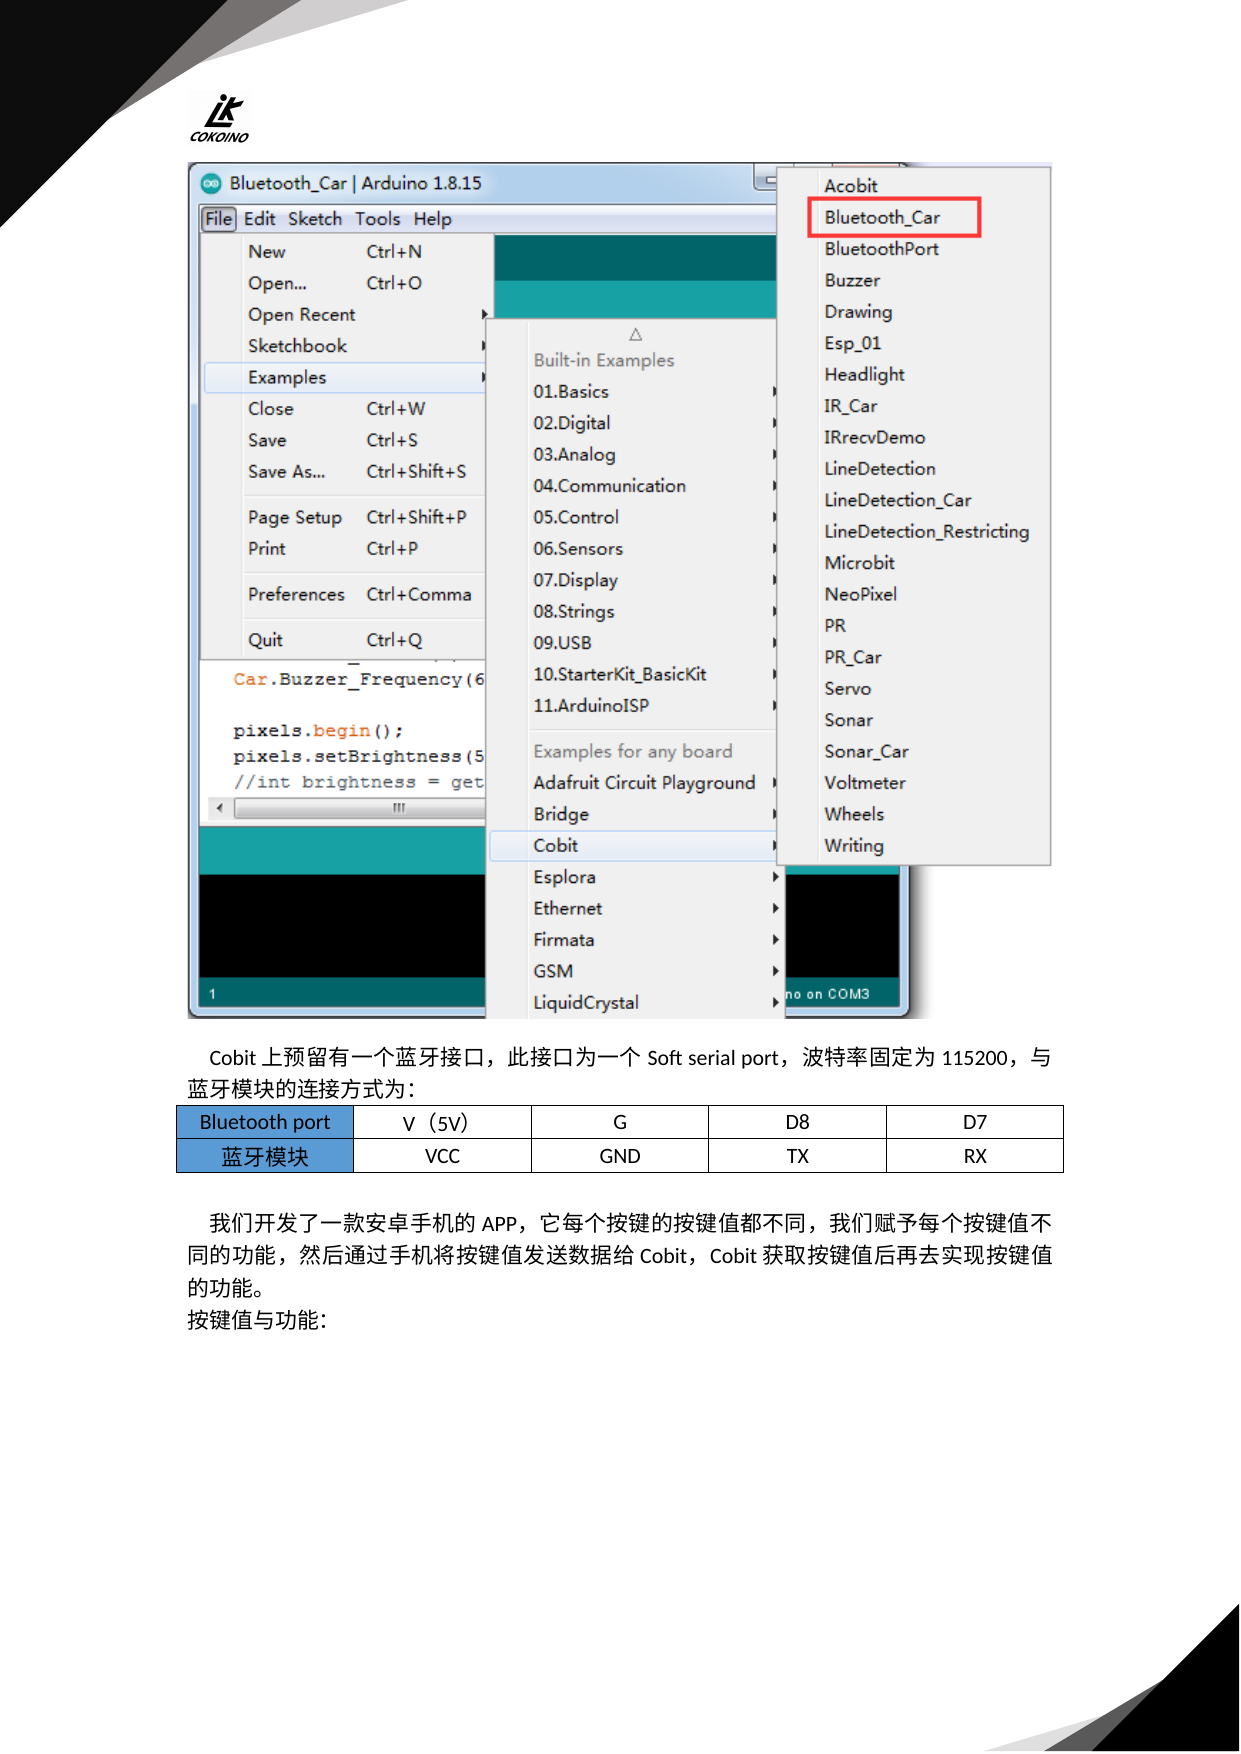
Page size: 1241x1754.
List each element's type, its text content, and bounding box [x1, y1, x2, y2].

table_header D7 [887, 1106, 1063, 1138]
table_header D8 [709, 1106, 886, 1138]
table_cell GND [532, 1139, 708, 1172]
text Cobit上预留有一个蓝牙接口，此接口为一个Soft serial port，波特率固定为115200，与蓝牙模块的连接方式为： [187, 1039, 1053, 1104]
table_header G [532, 1106, 708, 1138]
table_header Bluetooth port [177, 1106, 353, 1138]
text 我们开发了一款安卓手机的APP，它每个按键的按键值都不同，我们赋予每个按键值不同的功能，然后通过手机将按键值发送数据给Cobit，Cobit获取按键值后再去实现按键值的功能。 [187, 1205, 1053, 1303]
picture [187, 90, 252, 147]
table_cell TX [709, 1139, 886, 1172]
table_cell VCC [354, 1139, 531, 1172]
table_cell RX [887, 1139, 1063, 1172]
table_header V（5V） [354, 1106, 531, 1138]
text 按键值与功能： [187, 1303, 1053, 1335]
picture [187, 162, 1053, 1019]
table_cell 蓝牙模块 [177, 1139, 353, 1172]
